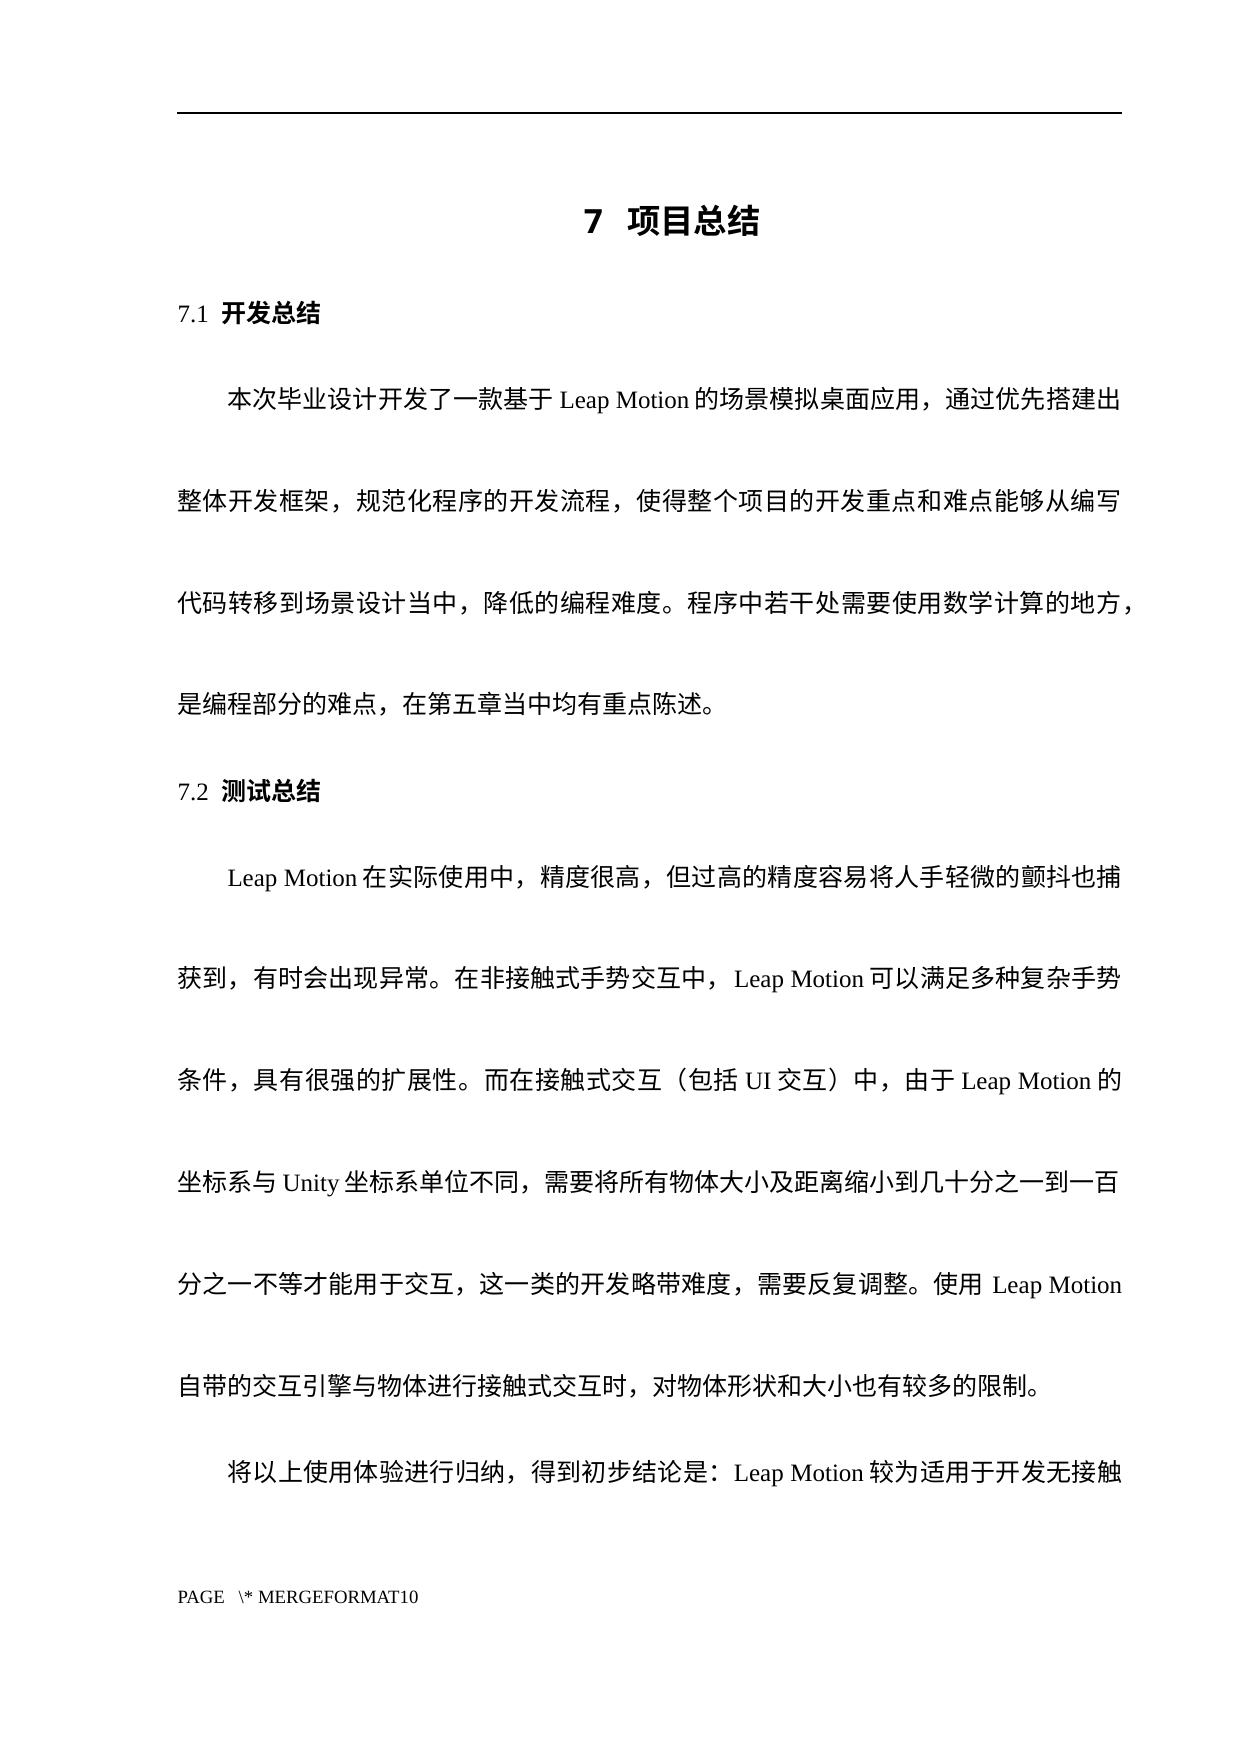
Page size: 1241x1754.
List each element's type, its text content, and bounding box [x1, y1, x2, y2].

subtitle 项目总结 [221, 185, 1122, 253]
subtitle 开发总结 [177, 277, 1122, 345]
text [177, 1437, 1122, 1504]
text 本次毕业设计开发了一款基于Leap Motion的场景模拟桌面应用，通过优先搭建出整体开发框架，规范化程序的开发流程，使得整个项目的开发重点和难点能够从编写代码转移到场景设计当中，降低的编程难度。程序中若干处需要使用数学计算的地方，是编程部分的难点，在第五章当中均有重点陈述。 [177, 363, 1122, 737]
text Leap Motion在实际使用中，精度很高，但过高的精度容易将人手轻微的颤抖也捕获到，有时会出现异常。在非接触式手势交互中，Leap Motion可以满足多种复杂手势条件，具有很强的扩展性。而在接触式交互（包括UI交互）中，由于Leap Motion的坐标系与Unity坐标系单位不同，需要将所有物体大小及距离缩小到几十分之一到一百分之一不等才能用于交互，这一类的开发略带难度，需要反复调整。使用Leap Motion自带的交互引擎与物体进行接触式交互时，对物体形状和大小也有较多的限制。 [177, 841, 1122, 1418]
subtitle 测试总结 [177, 755, 1122, 823]
